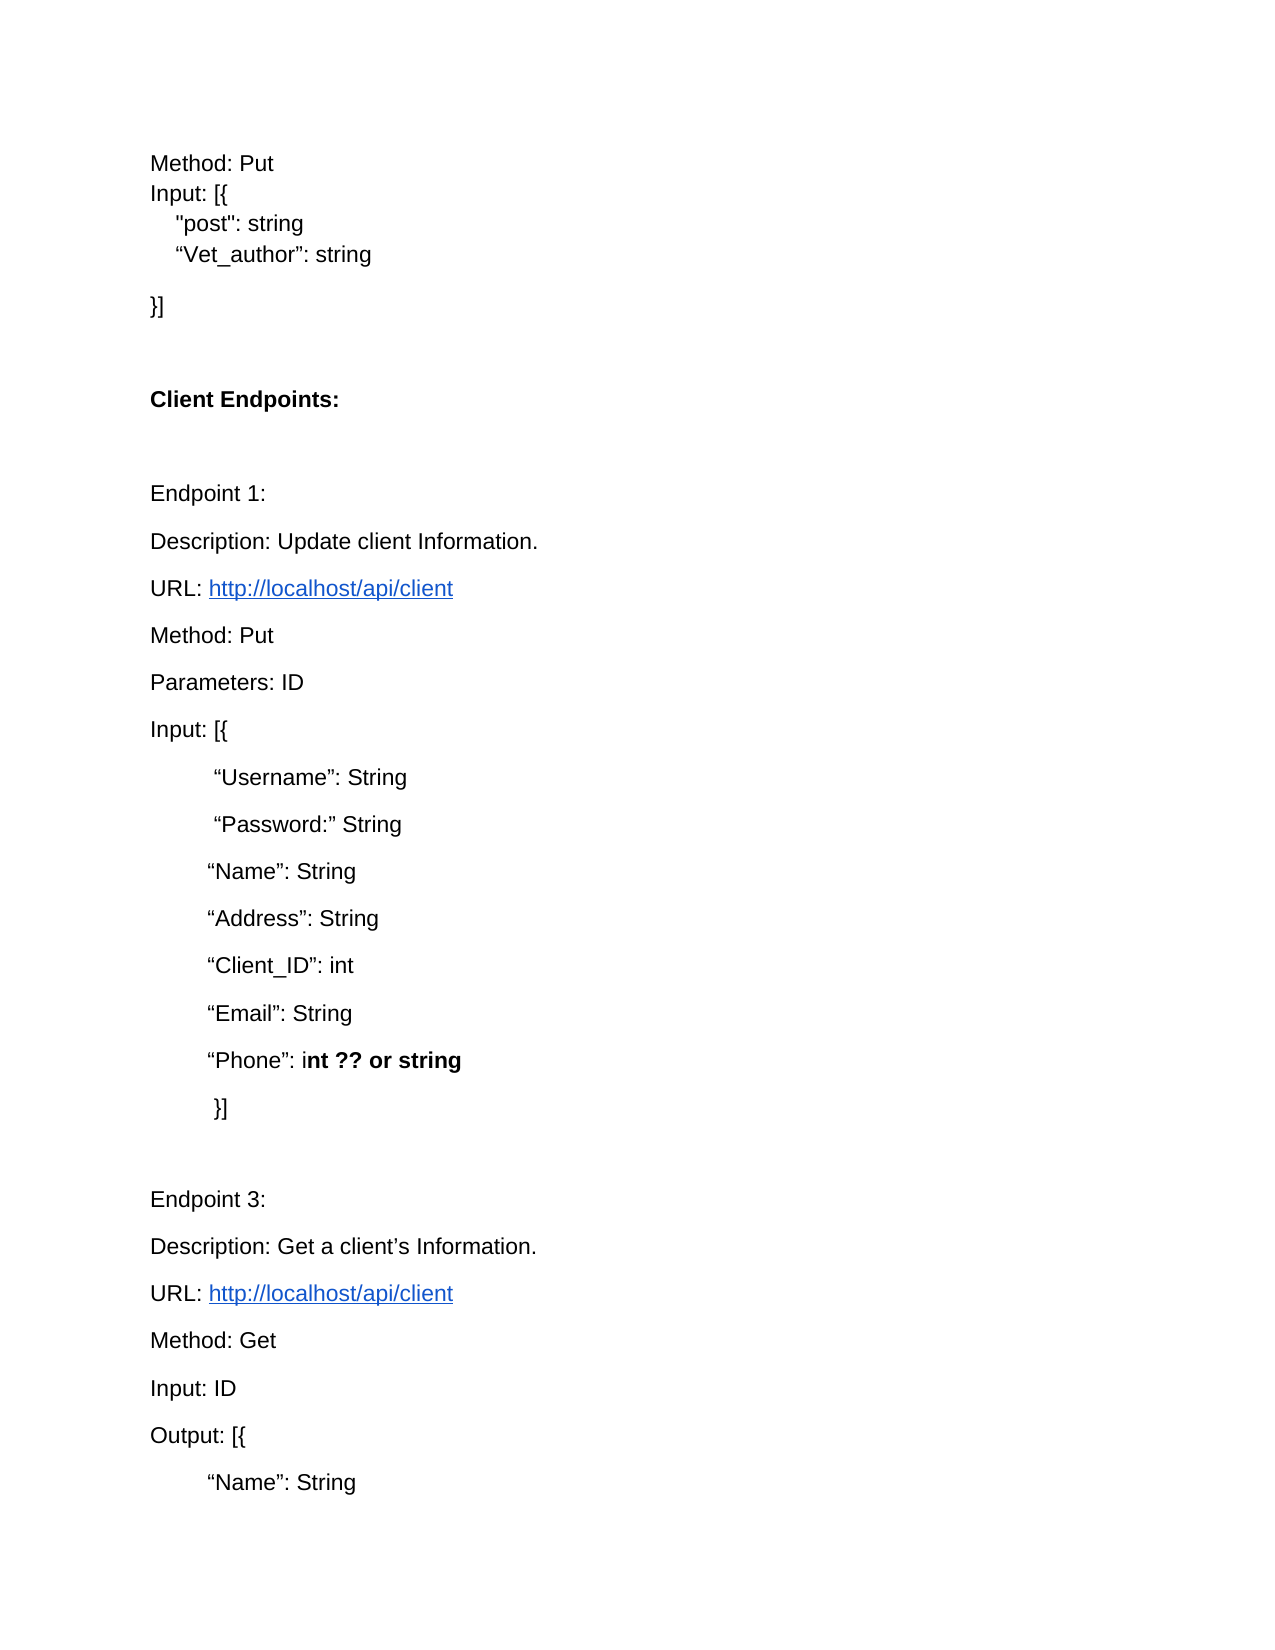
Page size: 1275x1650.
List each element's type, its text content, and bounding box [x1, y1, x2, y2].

text Method: Get [150, 1327, 1125, 1354]
text “Vet_author”: string [150, 241, 1125, 267]
text “Password:” String [150, 811, 1125, 837]
text “Name”: String [150, 1469, 1125, 1495]
text Description: Get a client’s Information. [150, 1233, 1125, 1259]
text }] [150, 292, 1125, 318]
text Input: ID [150, 1374, 1125, 1401]
text Endpoint 1: [150, 480, 1125, 507]
text }] [150, 1094, 1125, 1120]
text Output: [{ [150, 1422, 1125, 1448]
text “Client_ID”: int [150, 952, 1125, 979]
text "post": string [150, 210, 1125, 237]
text Description: Update client Information. [150, 528, 1125, 554]
text Input: [{ [150, 716, 1125, 743]
text URL: http://localhost/api/client [150, 575, 1125, 601]
text Method: Put [150, 150, 1125, 176]
text “Phone”: int ?? or string [150, 1047, 1125, 1073]
text “Address”: String [150, 905, 1125, 931]
text Input: [{ [150, 180, 1125, 207]
text “Name”: String [150, 858, 1125, 884]
text URL: http://localhost/api/client [150, 1280, 1125, 1307]
text Client Endpoints: [150, 386, 1125, 412]
text “Username”: String [150, 763, 1125, 790]
text Parameters: ID [150, 669, 1125, 696]
text Endpoint 3: [150, 1186, 1125, 1212]
text “Email”: String [150, 999, 1125, 1026]
text Method: Put [150, 622, 1125, 648]
